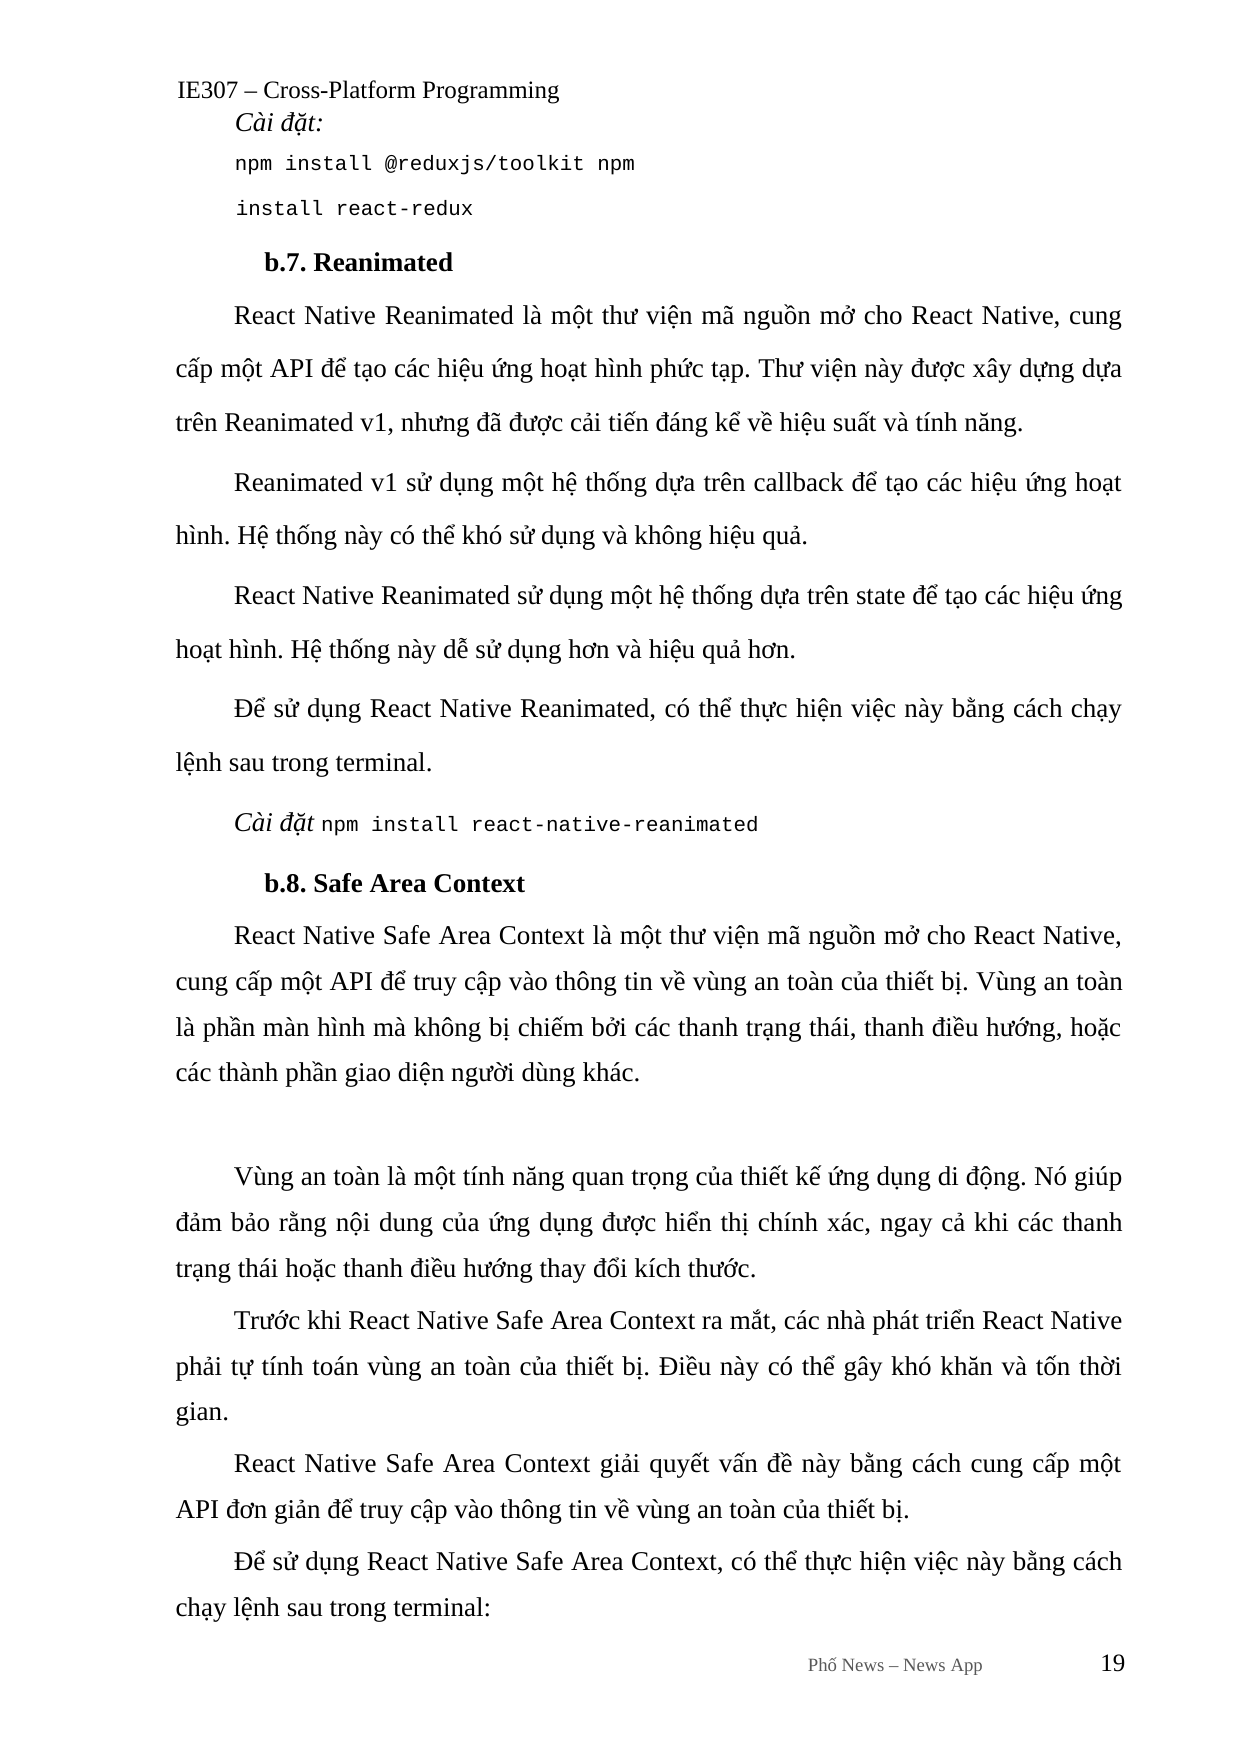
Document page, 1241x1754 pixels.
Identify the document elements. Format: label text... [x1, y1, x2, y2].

text Vùng an toàn là một tính năng quan trọng của thiết kế ứng dụng di động. Nó giúp đảm bảo rằng nội dung của ứng dụng được hiển thị chính xác, ngay cả khi các thanh trạng thái hoặc thanh điều hướng thay đổi kích thước. [175, 1161, 1124, 1283]
text Để sử dụng React Native Reanimated, có thể thực hiện việc này bằng cách chạy lệnh sau trong terminal. [175, 693, 1124, 777]
text Trước khi React Native Safe Area Context ra mắt, các nhà phát triển React Native phải tự tính toán vùng an toàn của thiết bị. Điều này có thể gây khó khăn và tốn thời gian. [175, 1304, 1124, 1427]
text React Native Safe Area Context là một thư viện mã nguồn mở cho React Native, cung cấp một API để truy cập vào thông tin về vùng an toàn của thiết bị. Vùng an toàn là phần màn hình mà không bị chiếm bởi các thanh trạng thái, thanh điều hướng, hoặc các thành phần giao diện người dùng khác. [175, 919, 1124, 1087]
text Cài đặt: [234, 106, 1152, 137]
subtitle b.7. Reanimated [264, 246, 1152, 277]
text Reanimated v1 sử dụng một hệ thống dựa trên callback để tạo các hiệu ứng hoạt hình. Hệ thống này có thể khó sử dụng và không hiệu quả. [175, 466, 1124, 550]
text Để sử dụng React Native Safe Area Context, có thể thực hiện việc này bằng cách chạy lệnh sau trong terminal: [175, 1545, 1124, 1622]
text Cài đặt npm install react-native-reanimated [175, 806, 1124, 838]
text React Native Reanimated là một thư viện mã nguồn mở cho React Native, cung cấp một API để tạo các hiệu ứng hoạt hình phức tạp. Thư viện này được xây dựng dựa trên Reanimated v1, nhưng đã được cải tiến đáng kể về hiệu suất và tính năng. [175, 299, 1124, 437]
text npm install @reduxjs/toolkit npm install react-redux [234, 153, 638, 222]
text React Native Safe Area Context giải quyết vấn đề này bằng cách cung cấp một API đơn giản để truy cập vào thông tin về vùng an toàn của thiết bị. [175, 1448, 1124, 1524]
text React Native Reanimated sử dụng một hệ thống dựa trên state để tạo các hiệu ứng hoạt hình. Hệ thống này dễ sử dụng hơn và hiệu quả hơn. [175, 579, 1124, 664]
subtitle b.8. Safe Area Context [264, 867, 1152, 898]
